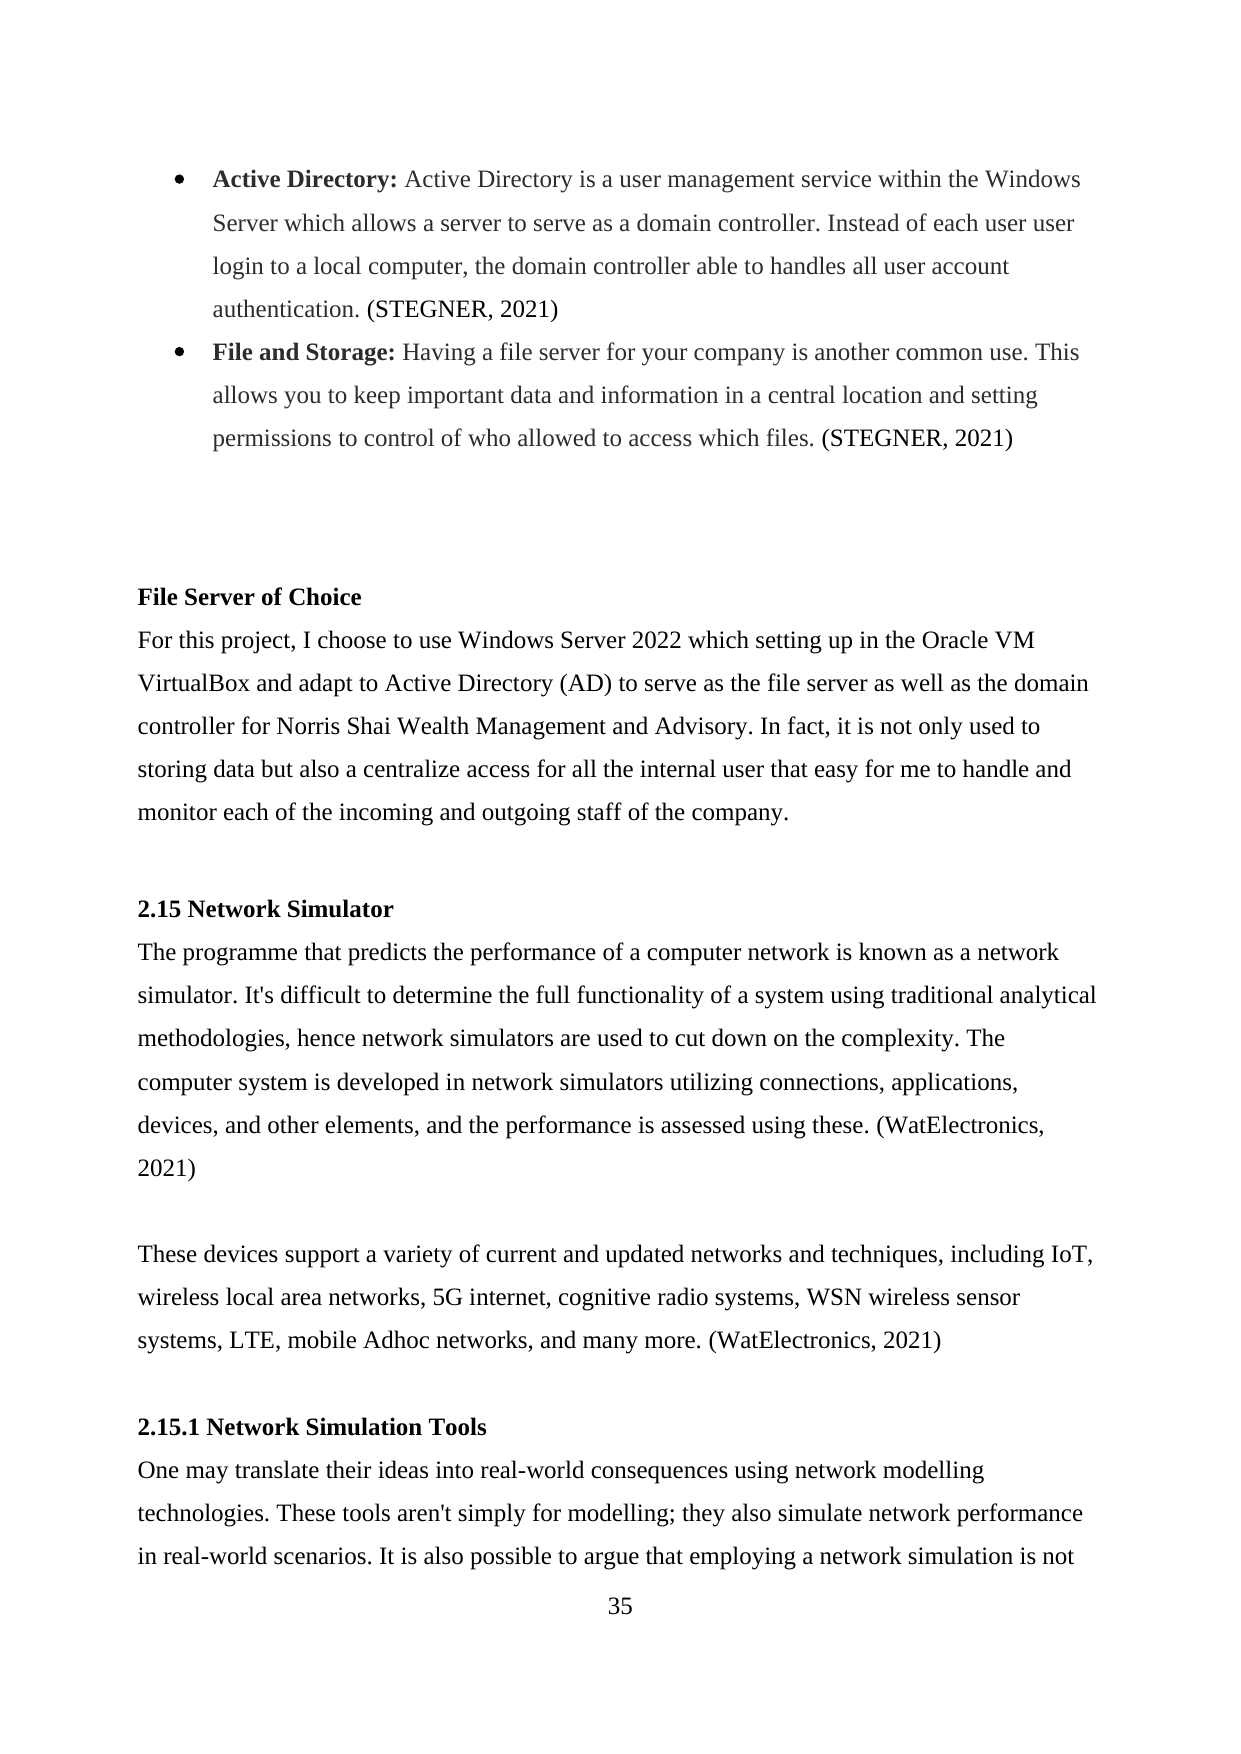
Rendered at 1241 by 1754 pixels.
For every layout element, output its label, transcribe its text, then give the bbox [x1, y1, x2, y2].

subtitle 2.15 Network Simulator [137, 894, 918, 923]
text These devices support a variety of current and updated networks and techniques, including IoT, wireless local area networks, 5G internet, cognitive radio systems, WSN wireless sensor systems, LTE, mobile Adhoc networks, and many more. [137, 1239, 1103, 1354]
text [137, 1455, 1103, 1570]
text File Server of Choice [137, 582, 1103, 611]
text The programme that predicts the performance of a computer network is known as a network simulator. It's difficult to determine the full functionality of a system using traditional analytical methodologies, hence network simulators are used to cut down on the complexity. The computer system is developed in network simulators utilizing connections, applications, devices, and other elements, and the performance is assessed using these. [137, 937, 1103, 1182]
list File and Storage: Having a file server for your company is another common use. This allows you to keep important data and information in a central location and setting permissions to control of who allowed to access which files. [175, 337, 1103, 452]
list Active Directory: Active Directory is a user management service within the Windows Server which allows a server to serve as a domain controller. Instead of each user user login to a local computer, the domain controller able to handles all user account authentication. [175, 164, 1103, 323]
text 2.15.1 Network Simulation Tools [137, 1412, 1103, 1440]
text For this project, I choose to use Windows Server 2022 which setting up in the Oracle VM VirtualBox and adapt to Active Directory (AD) to serve as the file server as well as the domain controller for Norris Shai Wealth Management and Advisory. In fact, it is not only used to storing data but also a centralize access for all the internal user that easy for me to handle and monitor each of the incoming and outgoing staff of the company. [137, 625, 1103, 826]
